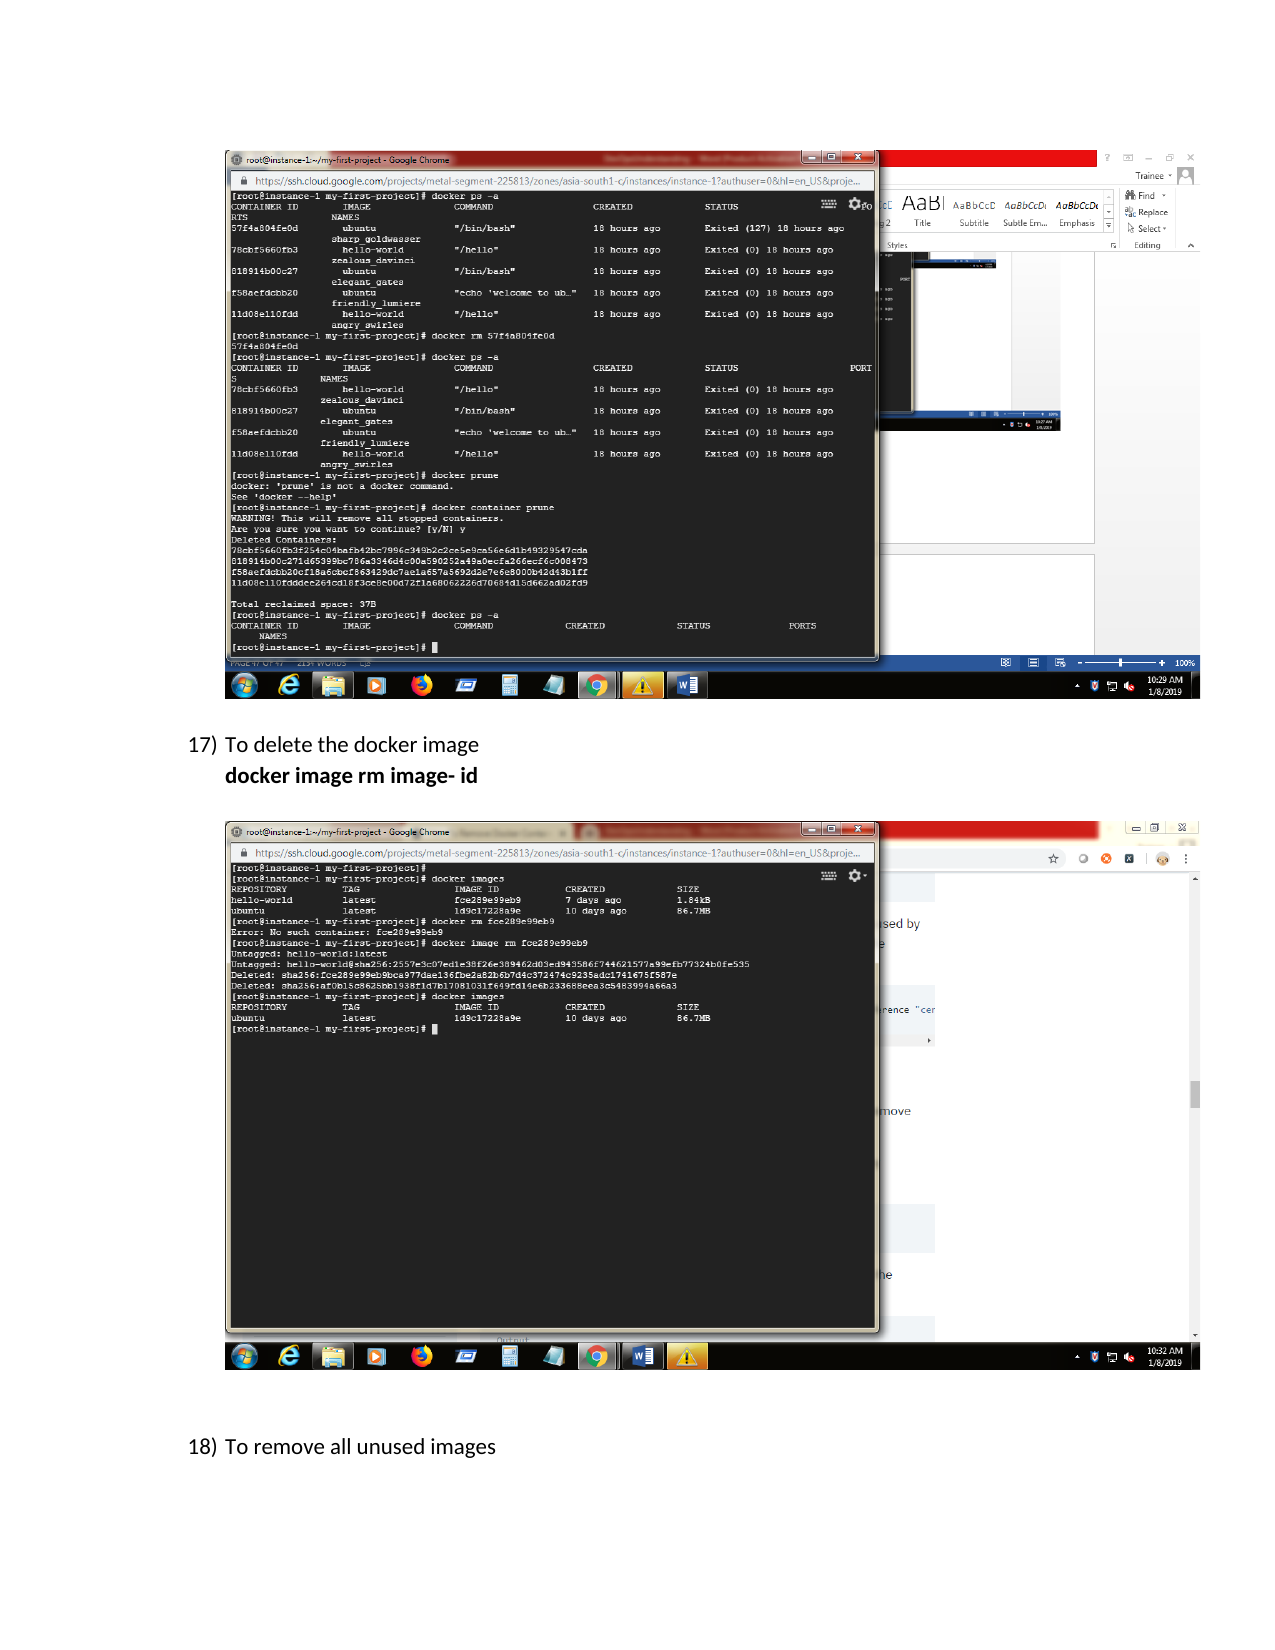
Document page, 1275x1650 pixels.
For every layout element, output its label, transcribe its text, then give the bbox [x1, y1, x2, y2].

list docker image rm image- id [225, 761, 1125, 789]
list To delete the docker image [187, 731, 1125, 758]
picture [225, 150, 1200, 699]
picture [225, 821, 1200, 1370]
list To remove all unused images [187, 1432, 1125, 1460]
